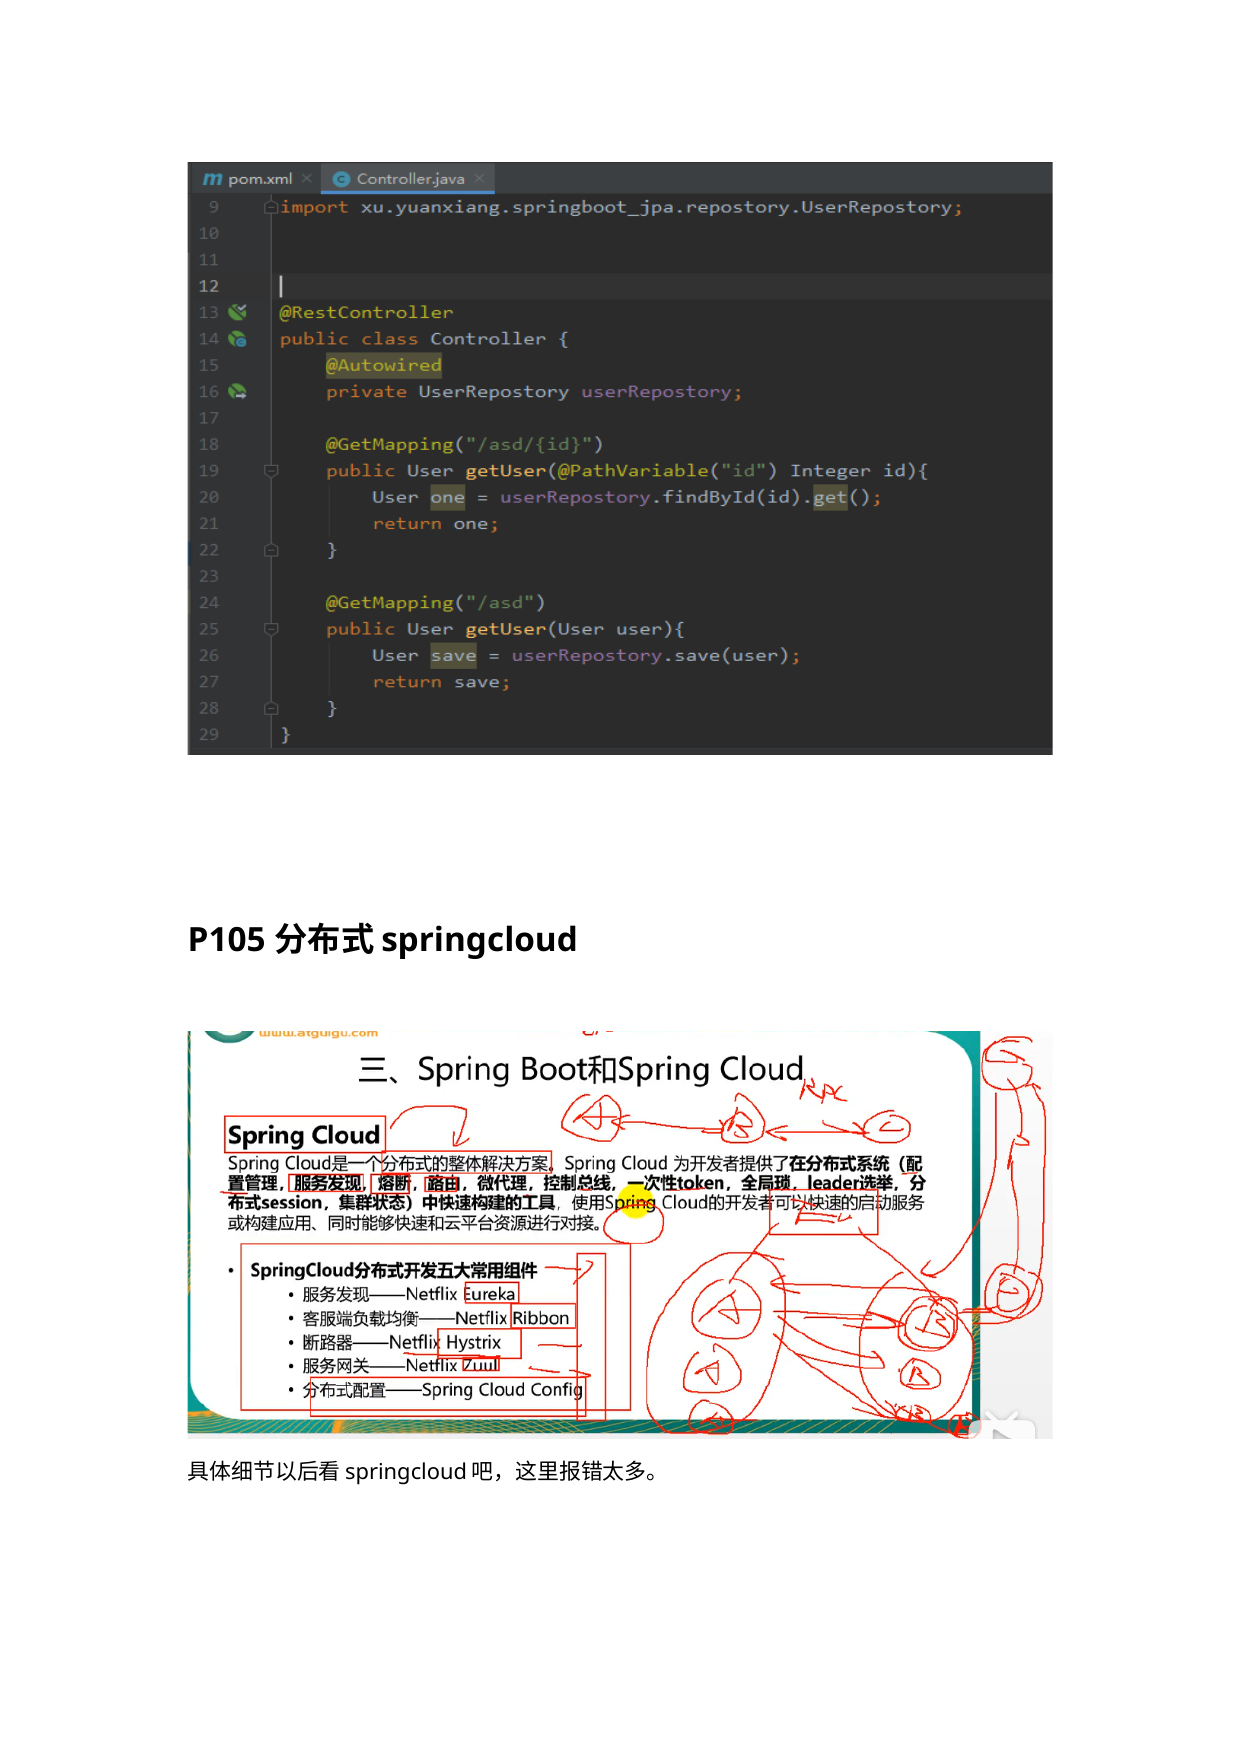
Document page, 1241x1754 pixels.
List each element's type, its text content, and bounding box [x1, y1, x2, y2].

subtitle P105 分布式springcloud [187, 904, 1053, 969]
picture [187, 162, 1053, 755]
picture [187, 1031, 1053, 1439]
text 具体细节以后看springcloud吧，这里报错太多。 [187, 1454, 1053, 1486]
